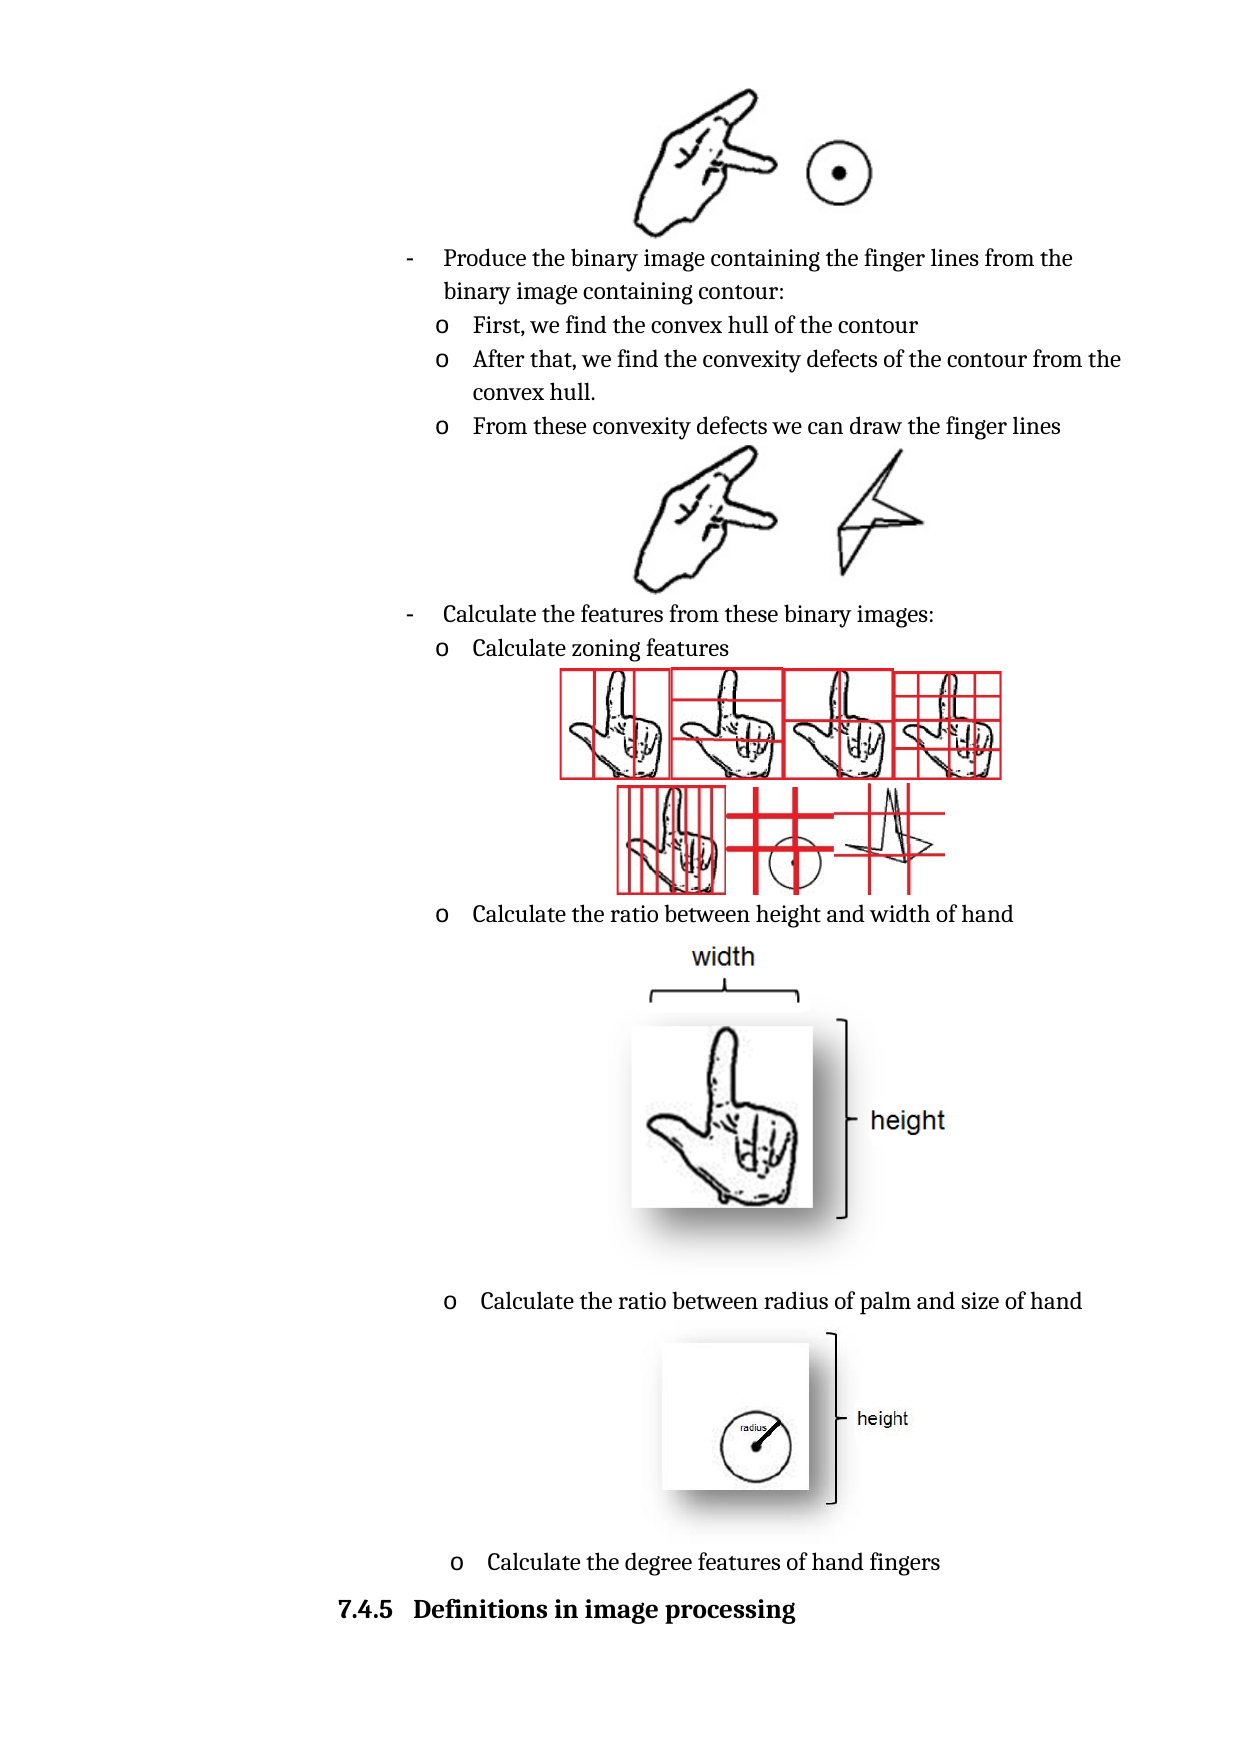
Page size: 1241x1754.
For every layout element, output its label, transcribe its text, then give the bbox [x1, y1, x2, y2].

list Calculate the ratio between radius of palm and size of hand [443, 1286, 1122, 1315]
picture [639, 1319, 923, 1544]
list From these convexity defects we can draw the finger lines [435, 411, 1122, 441]
picture [630, 88, 931, 239]
list Calculate the features from these binary images: [406, 599, 1122, 629]
picture [559, 667, 1002, 780]
list Calculate zoning features [435, 633, 1122, 663]
picture [616, 783, 945, 895]
list Produce the binary image containing the finger lines from the binary image containing contour: [406, 243, 1122, 306]
list Calculate the degree features of hand fingers [450, 1547, 1122, 1577]
list After that, we find the convexity defects of the contour from the convex hull. [435, 344, 1122, 407]
list Calculate the ratio between height and width of hand [435, 899, 1122, 929]
subtitle Definitions in image processing [338, 1594, 1122, 1625]
picture [589, 933, 973, 1282]
picture [630, 445, 931, 595]
list First, we find the convex hull of the contour [435, 310, 1122, 339]
